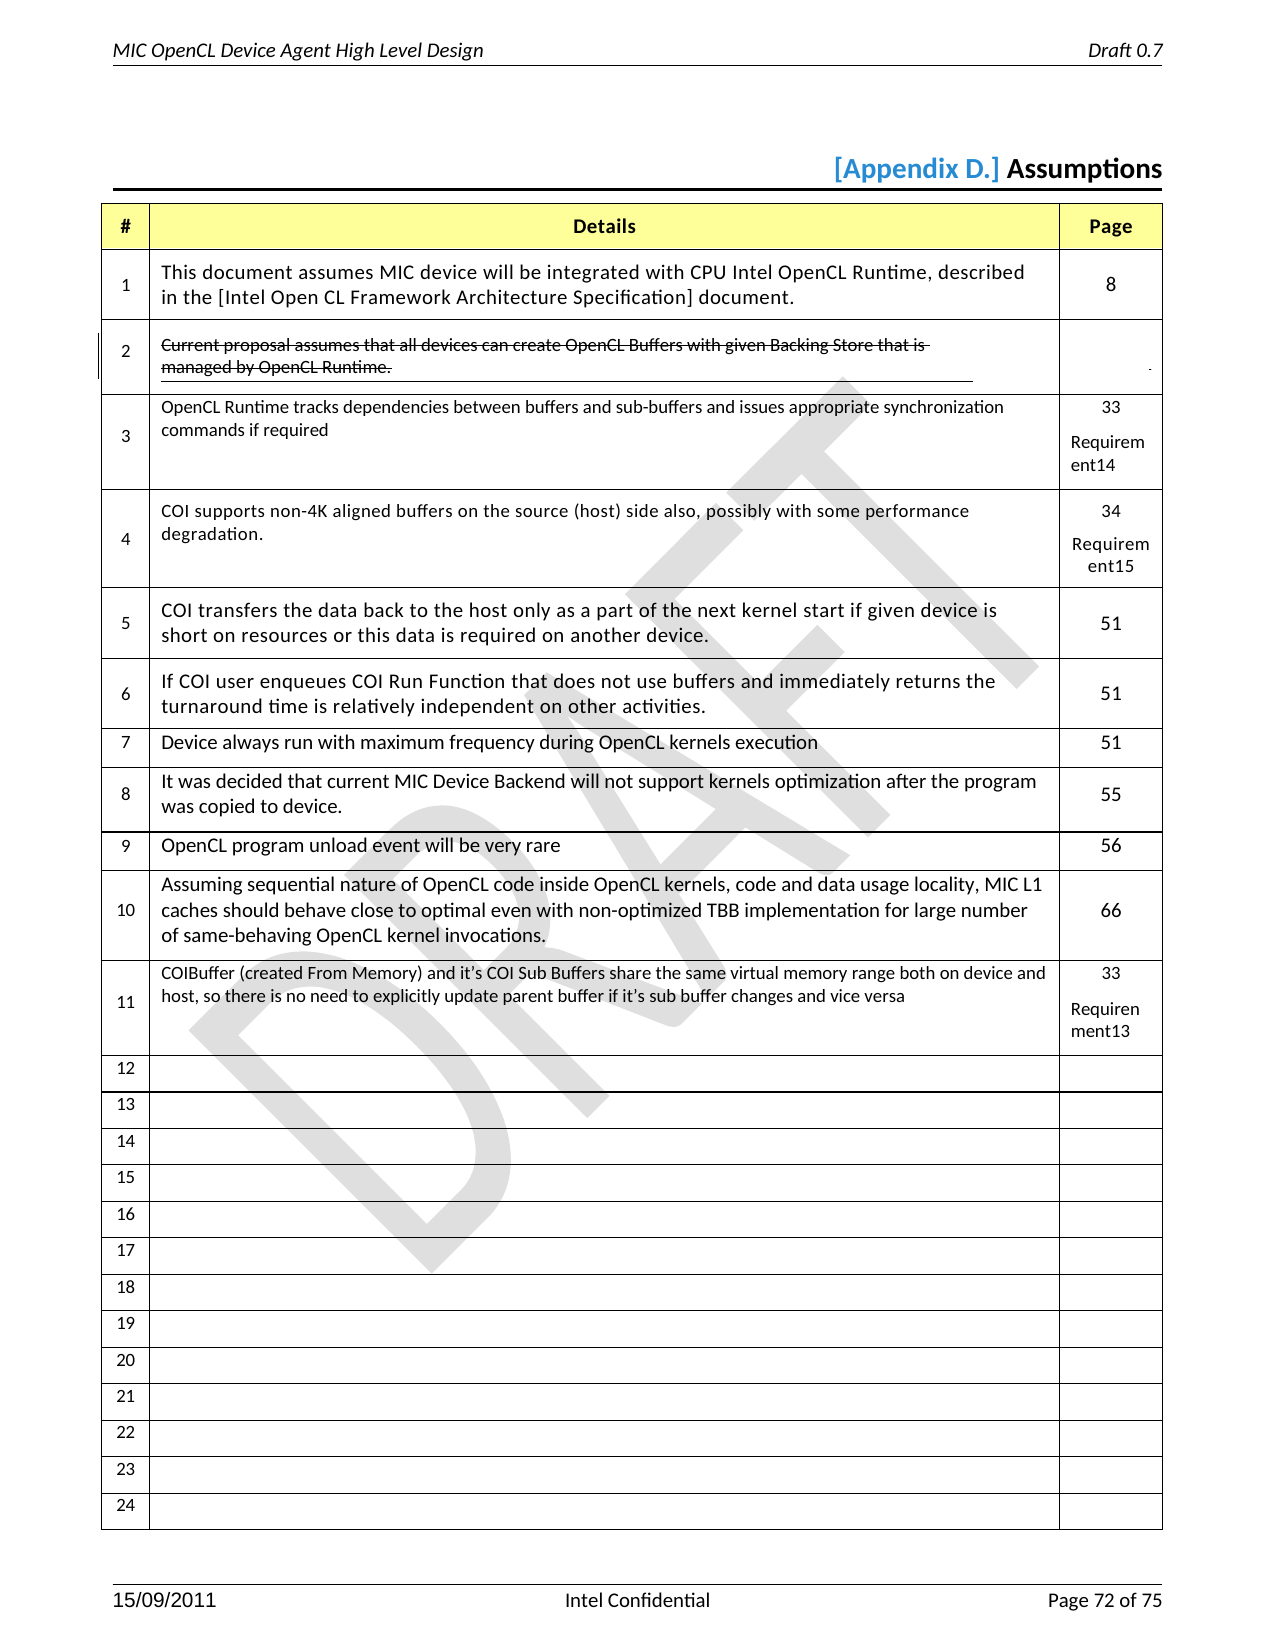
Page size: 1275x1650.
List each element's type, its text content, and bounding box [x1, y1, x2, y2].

table_cell 10 [102, 871, 149, 960]
table_cell 33 Requirement14 [1060, 395, 1162, 489]
table_cell [150, 1311, 1059, 1347]
subtitle Assumptions [112, 150, 1162, 191]
table_cell [150, 1348, 1059, 1383]
table_cell [150, 1275, 1059, 1310]
table_cell [1060, 1348, 1162, 1383]
table_cell [1060, 871, 1162, 960]
table_cell 50 [1060, 659, 1162, 728]
table_cell 1 [102, 250, 149, 319]
table_cell 2 [102, 320, 149, 394]
table_cell 19 [102, 1311, 149, 1347]
table_cell COI supports non-4K aligned buffers on the source (host) side also, possibly with some performance degradation. [150, 490, 1059, 587]
table_cell [1060, 1384, 1162, 1419]
table_cell [150, 1129, 1059, 1164]
table_cell COIBuffer (created From Memory) and it’s COI Sub Buffers share the same virtual memory range both on device and host, so there is no need to explicitly update parent buffer if it’s sub buffer changes and vice versa [150, 961, 1059, 1055]
table_cell [150, 250, 1059, 319]
table_cell 13 [102, 1093, 149, 1128]
table_cell [150, 1165, 1059, 1201]
table_cell 18 [102, 1275, 149, 1310]
table_cell [1060, 1494, 1162, 1529]
table_cell 3 [102, 395, 149, 489]
table_cell 11 [102, 961, 149, 1055]
table_cell [150, 1238, 1059, 1274]
table_cell 4 [102, 490, 149, 587]
table_cell [150, 1056, 1059, 1091]
table_cell 7 [1060, 250, 1162, 319]
table_cell [150, 1457, 1059, 1492]
table_cell [1060, 1311, 1162, 1347]
table_cell 24 [102, 1494, 149, 1529]
table_cell [1060, 1093, 1162, 1128]
table_cell 50 [1060, 729, 1162, 767]
table_cell [1060, 768, 1162, 831]
table_cell 15 [102, 1165, 149, 1201]
table_cell 6 [102, 659, 149, 728]
table_cell 14 [102, 1129, 149, 1164]
table_cell [150, 768, 1059, 831]
table_header Page [1060, 204, 1162, 248]
table_cell [150, 1384, 1059, 1419]
table_cell Current proposal assumes that all devices can create OpenCL Buffers with given Backing Store that is managed by OpenCL Runtime. [150, 320, 1059, 394]
table_cell [1060, 1457, 1162, 1492]
table_cell 34 Requirement15 [1060, 490, 1162, 587]
table_cell [1060, 1238, 1162, 1274]
table_cell 17 [102, 1238, 149, 1274]
table_cell 20 [102, 1348, 149, 1383]
table_cell 8 [102, 768, 149, 831]
table_cell 21 [102, 1384, 149, 1419]
table_cell [150, 588, 1059, 657]
table_header # [102, 204, 149, 248]
table_cell [1060, 833, 1162, 870]
table_cell 32 [1060, 320, 1162, 394]
table_cell 23 [102, 1457, 149, 1492]
table_cell [1060, 1202, 1162, 1237]
table_cell Device always run with maximum frequency during OpenCL kernels execution [150, 729, 1059, 767]
table_cell 7 [102, 729, 149, 767]
table_cell 5 [102, 588, 149, 657]
table_cell 16 [102, 1202, 149, 1237]
table_cell [1060, 1129, 1162, 1164]
table_header Details [150, 204, 1059, 248]
table_cell [1060, 1275, 1162, 1310]
table_cell [1060, 1165, 1162, 1201]
table_cell If COI user enqueues COI Run Function that does not use buffers and immediately returns the turnaround time is relatively independent on other activities. [150, 659, 1059, 728]
table_cell [150, 1421, 1059, 1456]
table_cell OpenCL Runtime tracks dependencies between buffers and sub-buffers and issues appropriate synchronization commands if required [150, 395, 1059, 489]
table_cell Assuming sequential nature of OpenCL code inside OpenCL kernels, code and data usage locality, MIC L1 caches should behave close to optimal even with non-optimized TBB implementation for large number of same-behaving OpenCL kernel invocations. [150, 871, 1059, 960]
table_cell 12 [102, 1056, 149, 1091]
table_cell 33 Requirenment13 [1060, 961, 1162, 1055]
table_cell [150, 1093, 1059, 1128]
table_cell [150, 1494, 1059, 1529]
table_cell [1060, 1421, 1162, 1456]
table_cell 9 [102, 833, 149, 870]
table_cell OpenCL program unload event will be very rare [150, 833, 1059, 870]
table_cell [150, 1202, 1059, 1237]
table_cell 50 [1060, 588, 1162, 657]
table_cell [1060, 1056, 1162, 1091]
table_cell 22 [102, 1421, 149, 1456]
